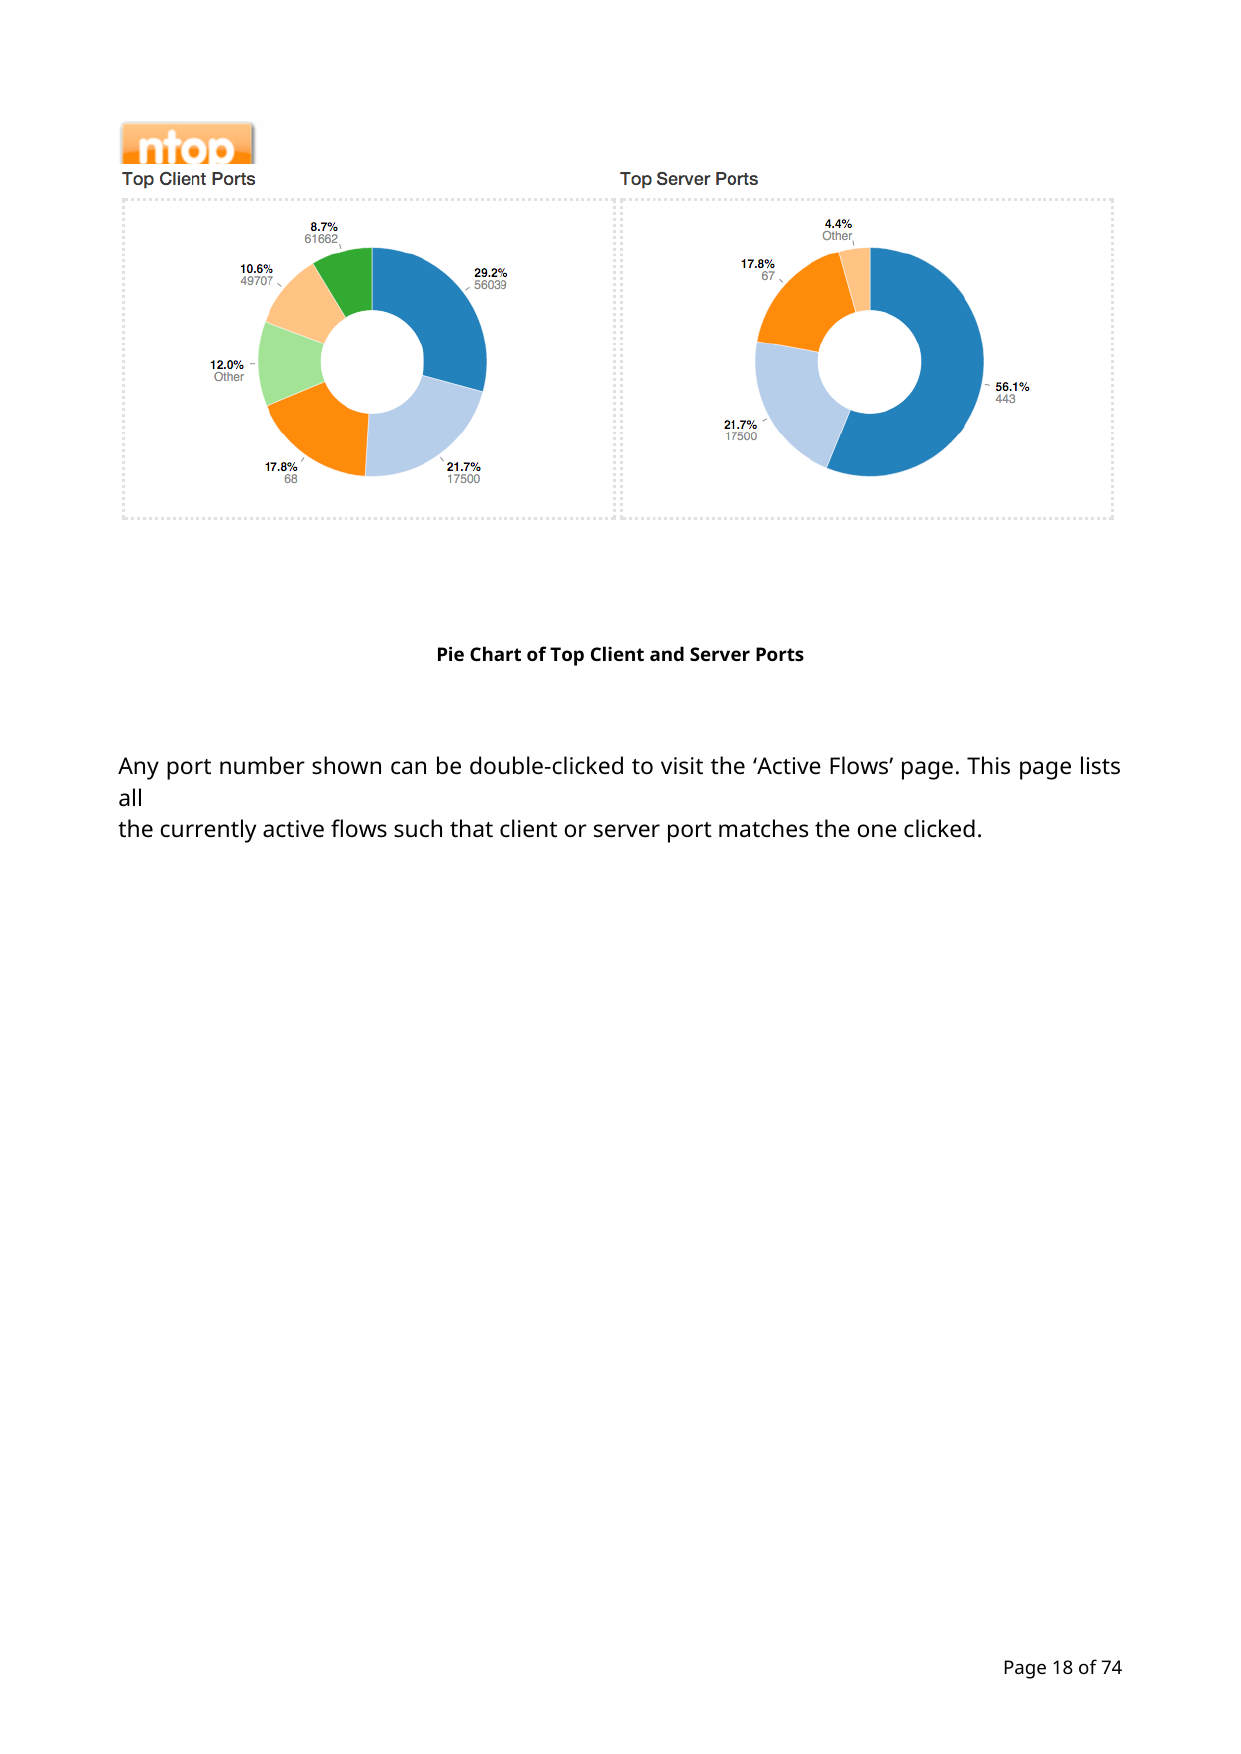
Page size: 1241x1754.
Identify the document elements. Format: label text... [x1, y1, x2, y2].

text the currently active flows such that client or server port matches the one clicked. [118, 813, 1122, 844]
text Pie Chart of Top Client and Server Ports [118, 641, 1122, 667]
picture [115, 118, 1119, 524]
text Any port number shown can be double-clicked to visit the ‘Active Flows’ page. This page lists all [118, 750, 1122, 813]
